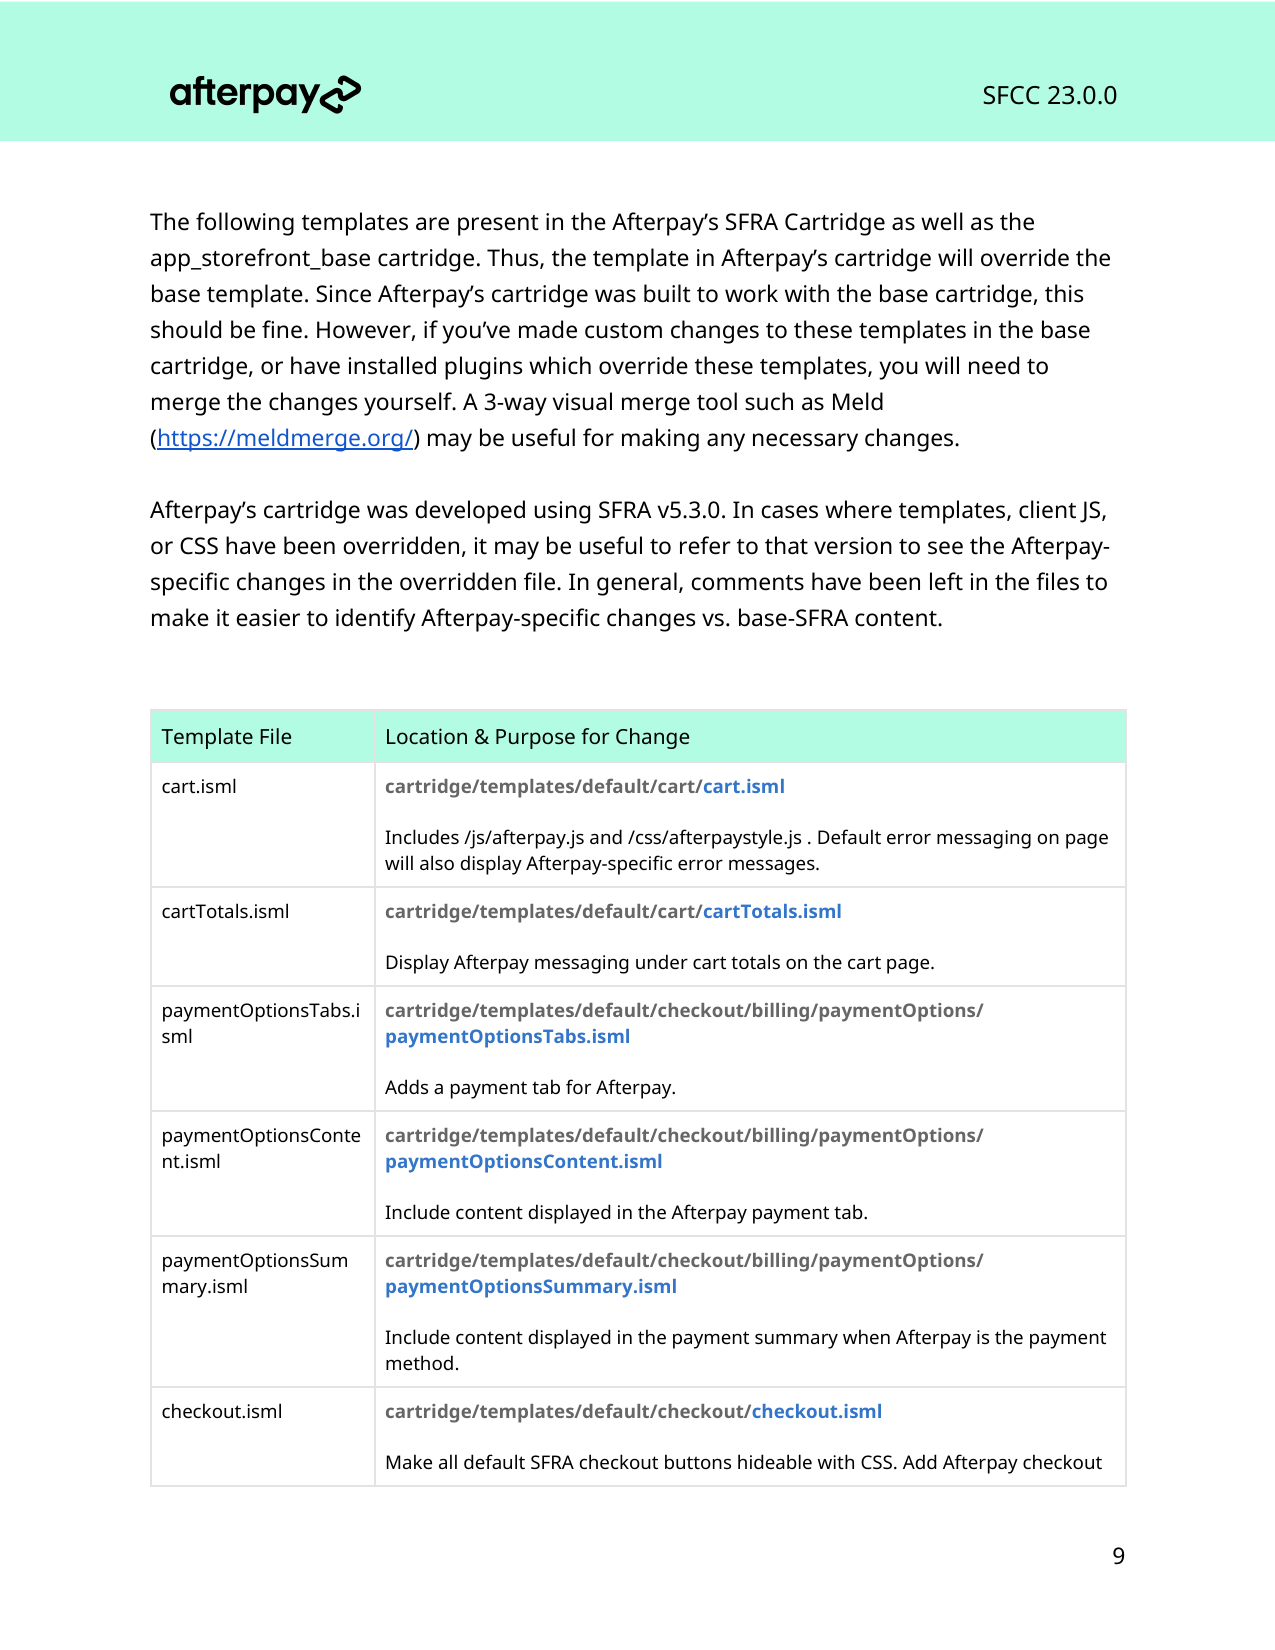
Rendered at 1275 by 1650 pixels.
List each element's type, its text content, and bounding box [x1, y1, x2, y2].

table_cell paymentOptionsSummary.isml [152, 1237, 374, 1386]
table_cell cartTotals.isml [152, 888, 374, 985]
table_cell checkout.isml [152, 1388, 374, 1485]
text The following templates are present in the Afterpay’s SFRA Cartridge as well as the app_storefront_base cartridge. Thus, the template in Afterpay’s cartridge will override the base template. Since Afterpay’s cartridge was built to work with the base cartridge, this should be fine. However, if you’ve made custom changes to these templates in the base cartridge, or have installed plugins which override these templates, you will need to merge the changes yourself. A 3-way visual merge tool such as Meld (https://meldmerge.org/) may be useful for making any necessary changes. Afterpay’s cartridge was developed using SFRA v5.3.0. In cases where templates, client JS, or CSS have been overridden, it may be useful to refer to that version to see the Afterpay-specific changes in the overridden file. In general, comments have been left in the files to make it easier to identify Afterpay-specific changes vs. base-SFRA content. [150, 206, 1125, 633]
table_header Template File [152, 711, 374, 761]
table_cell cart.isml [152, 763, 374, 886]
table_cell cartridge/templates/default/checkout/billing/paymentOptions/paymentOptionsSummary.isml Include content displayed in the payment summary when Afterpay is the payment method. [376, 1237, 1125, 1386]
picture [134, 47, 397, 142]
table_cell cartridge/templates/default/checkout/billing/paymentOptions/paymentOptionsContent.isml Include content displayed in the Afterpay payment tab. [376, 1112, 1125, 1235]
table_cell cartridge/templates/default/cart/cart.isml Includes /js/afterpay.js and /css/afterpaystyle.js . Default error messaging on page will also display Afterpay-specific error messages. [376, 763, 1125, 886]
table_cell cartridge/templates/default/checkout/billing/paymentOptions/paymentOptionsTabs.isml Adds a payment tab for Afterpay. [376, 987, 1125, 1110]
table_cell paymentOptionsTabs.isml [152, 987, 374, 1110]
table_cell cartridge/templates/default/cart/cartTotals.isml Display Afterpay messaging under cart totals on the cart page. [376, 888, 1125, 985]
table_cell paymentOptionsContent.isml [152, 1112, 374, 1235]
table_header Location & Purpose for Change [376, 711, 1125, 761]
